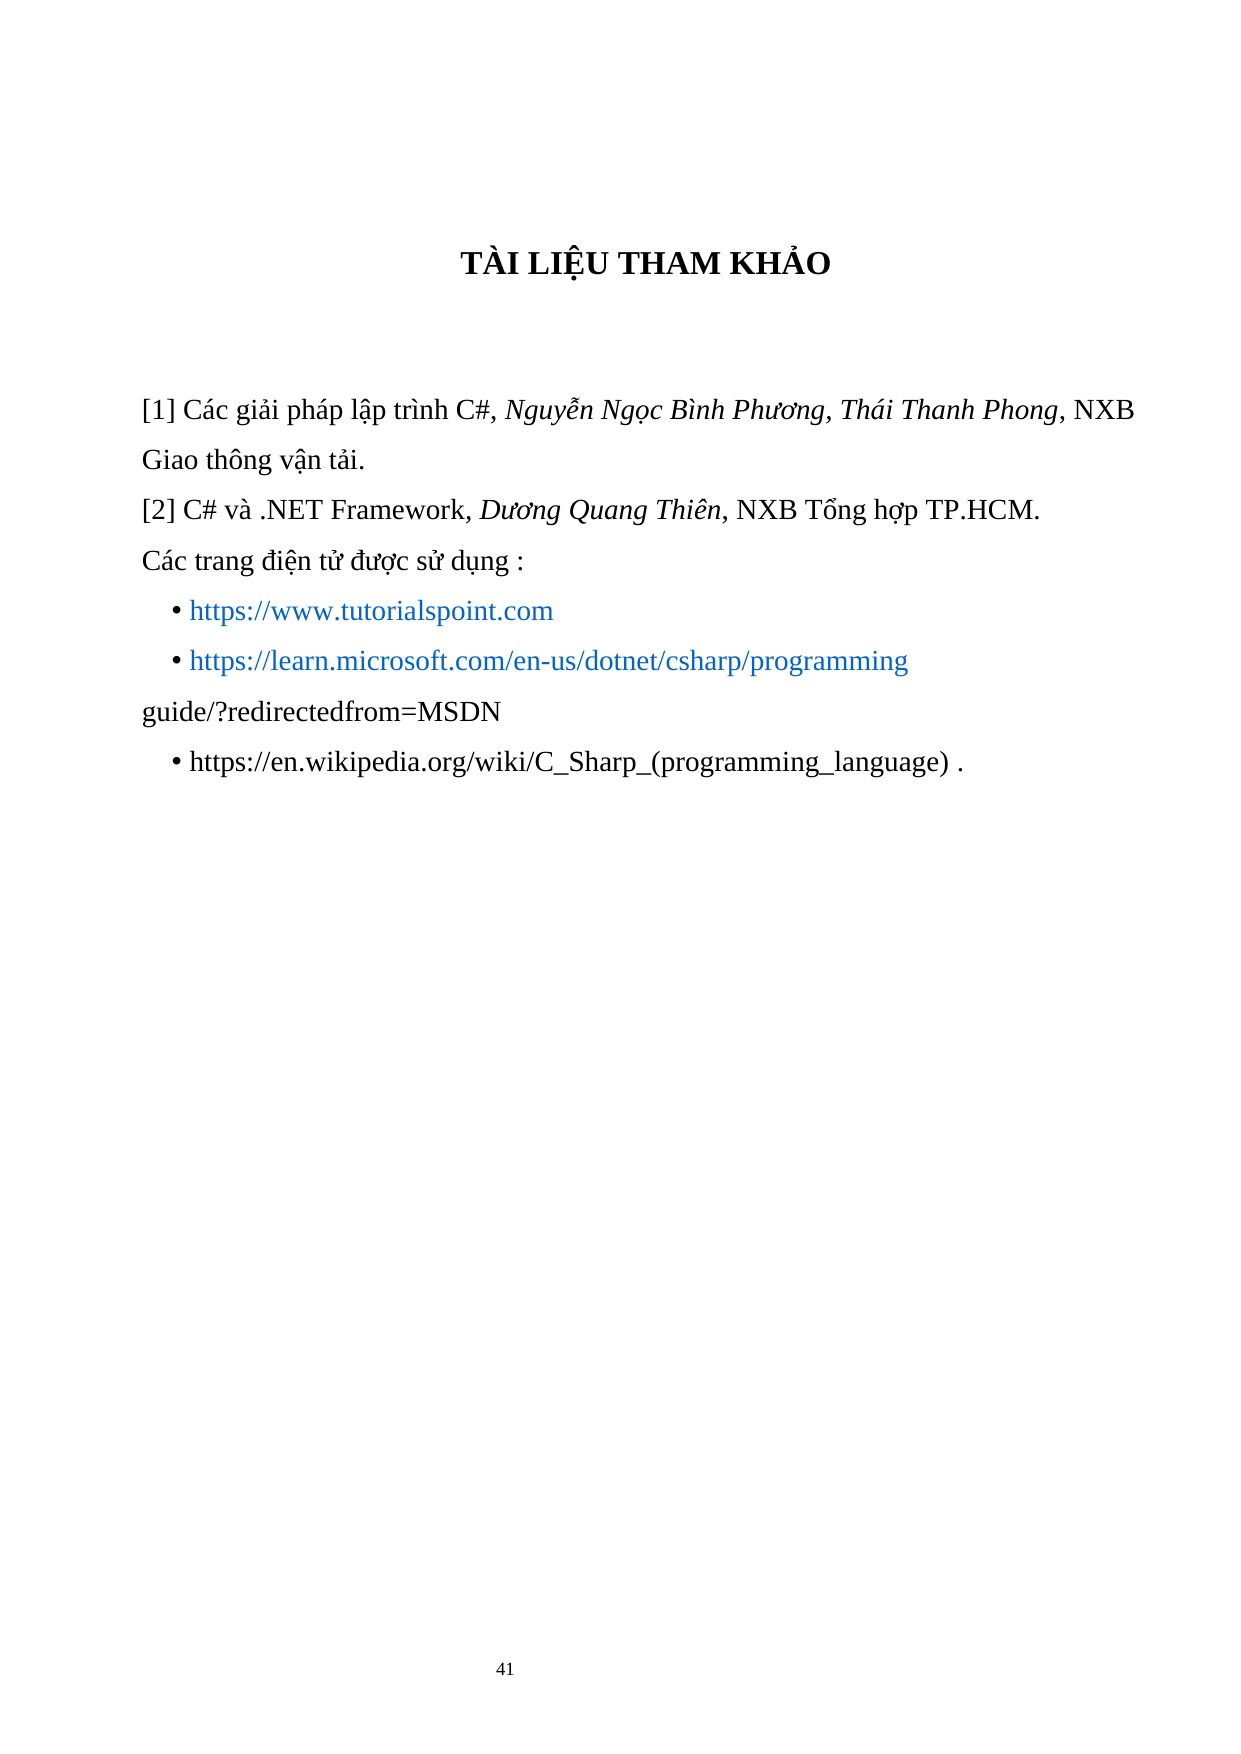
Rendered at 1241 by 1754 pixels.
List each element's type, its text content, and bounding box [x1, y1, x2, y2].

text [1] Các giải pháp lập trình C#, Nguyễn Ngọc Bình Phương, Thái Thanh Phong, NXB Giao thông vận tải. [2] C# và .NET Framework, Dương Quang Thiên, NXB Tổng hợp TP.HCM. Các trang điện tử được sử dụng :  https://www.tutorialspoint.com  https://learn.microsoft.com/en-us/dotnet/csharp/programming guide/?redirectedfrom=MSDN  https://en.wikipedia.org/wiki/C_Sharp_(programming_language) . [142, 337, 1150, 778]
subtitle TÀI LIỆU THAM KHẢO [142, 243, 1150, 282]
